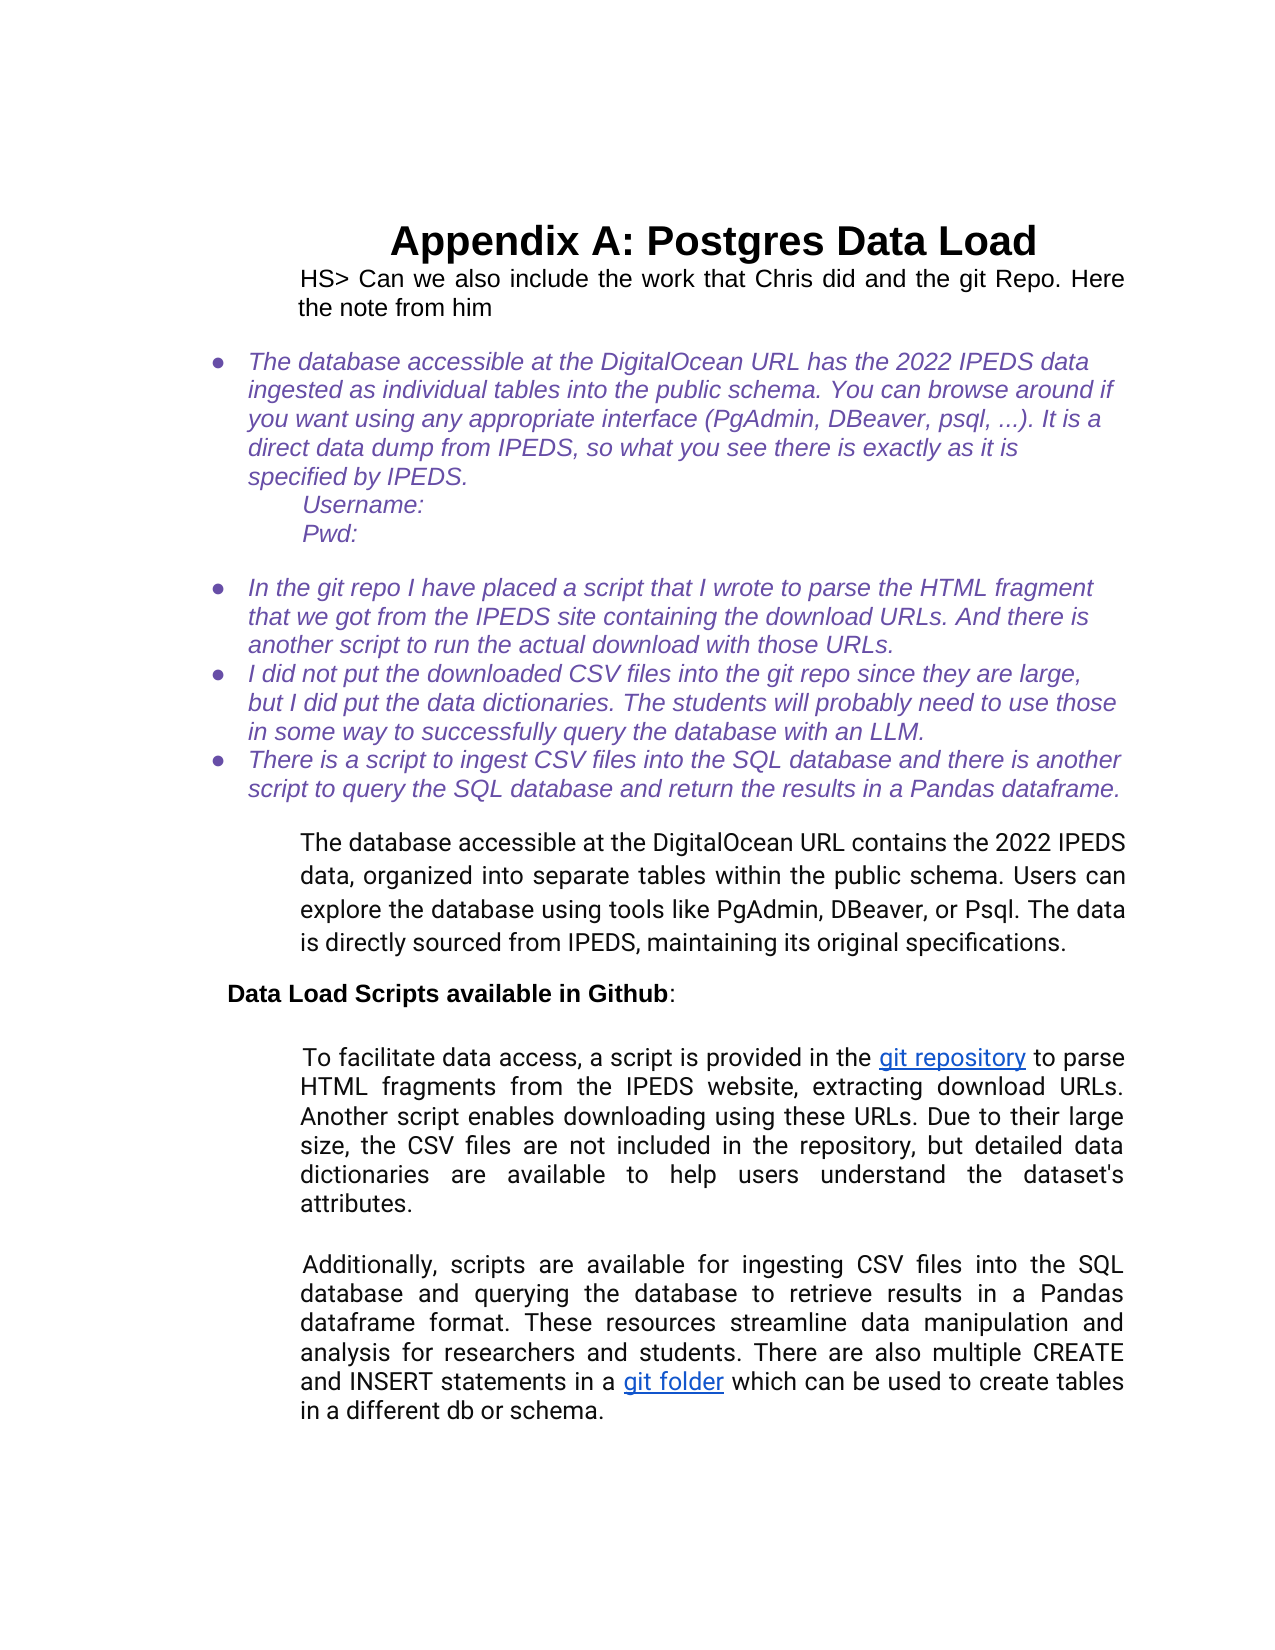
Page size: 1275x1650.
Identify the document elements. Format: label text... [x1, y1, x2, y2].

list The database accessible at the DigitalOcean URL has the 2022 IPEDS data ingested as individual tables into the public schema. You can browse around if you want using any appropriate interface (PgAdmin, DBeaver, psql, ...). It is a direct data dump from IPEDS, so what you see there is exactly as it is specified by IPEDS. [210, 346, 1125, 490]
text Username: [300, 490, 1125, 519]
list I did not put the downloaded CSV files into the git repo since they are large, but I did put the data dictionaries. The students will probably need to use those in some way to successfully query the database with an LLM. [210, 659, 1125, 745]
text Data Load Scripts available in Github: [225, 979, 1127, 1008]
subtitle Appendix A: Postgres Data Load [298, 216, 1127, 264]
text HS> Can we also include the work that Chris did and the git Repo. Here the note from him [298, 264, 1127, 321]
text To facilitate data access, a script is provided in the git repository to parse HTML fragments from the IPEDS website, extracting download URLs. Another script enables downloading using these URLs. Due to their large size, the CSV files are not included in the repository, but detailed data dictionaries are available to help users understand the dataset's attributes. [300, 1043, 1125, 1219]
text The database accessible at the DigitalOcean URL contains the 2022 IPEDS data, organized into separate tables within the public schema. Users can explore the database using tools like PgAdmin, DBeaver, or Psql. The data is directly sourced from IPEDS, maintaining its original specifications. [300, 828, 1127, 958]
list There is a script to ingest CSV files into the SQL database and there is another script to query the SQL database and return the results in a Pandas dataframe. [210, 745, 1125, 803]
text Pwd: [300, 519, 1125, 548]
list In the git repo I have placed a script that I wrote to parse the HTML fragment that we got from the IPEDS site containing the download URLs. And there is another script to run the actual download with those URLs. [210, 573, 1125, 659]
text Additionally, scripts are available for ingesting CSV files into the SQL database and querying the database to retrieve results in a Pandas dataframe format. These resources streamline data manipulation and analysis for researchers and students. There are also multiple CREATE and INSERT statements in a git folder which can be used to create tables in a different db or schema. [300, 1250, 1125, 1426]
